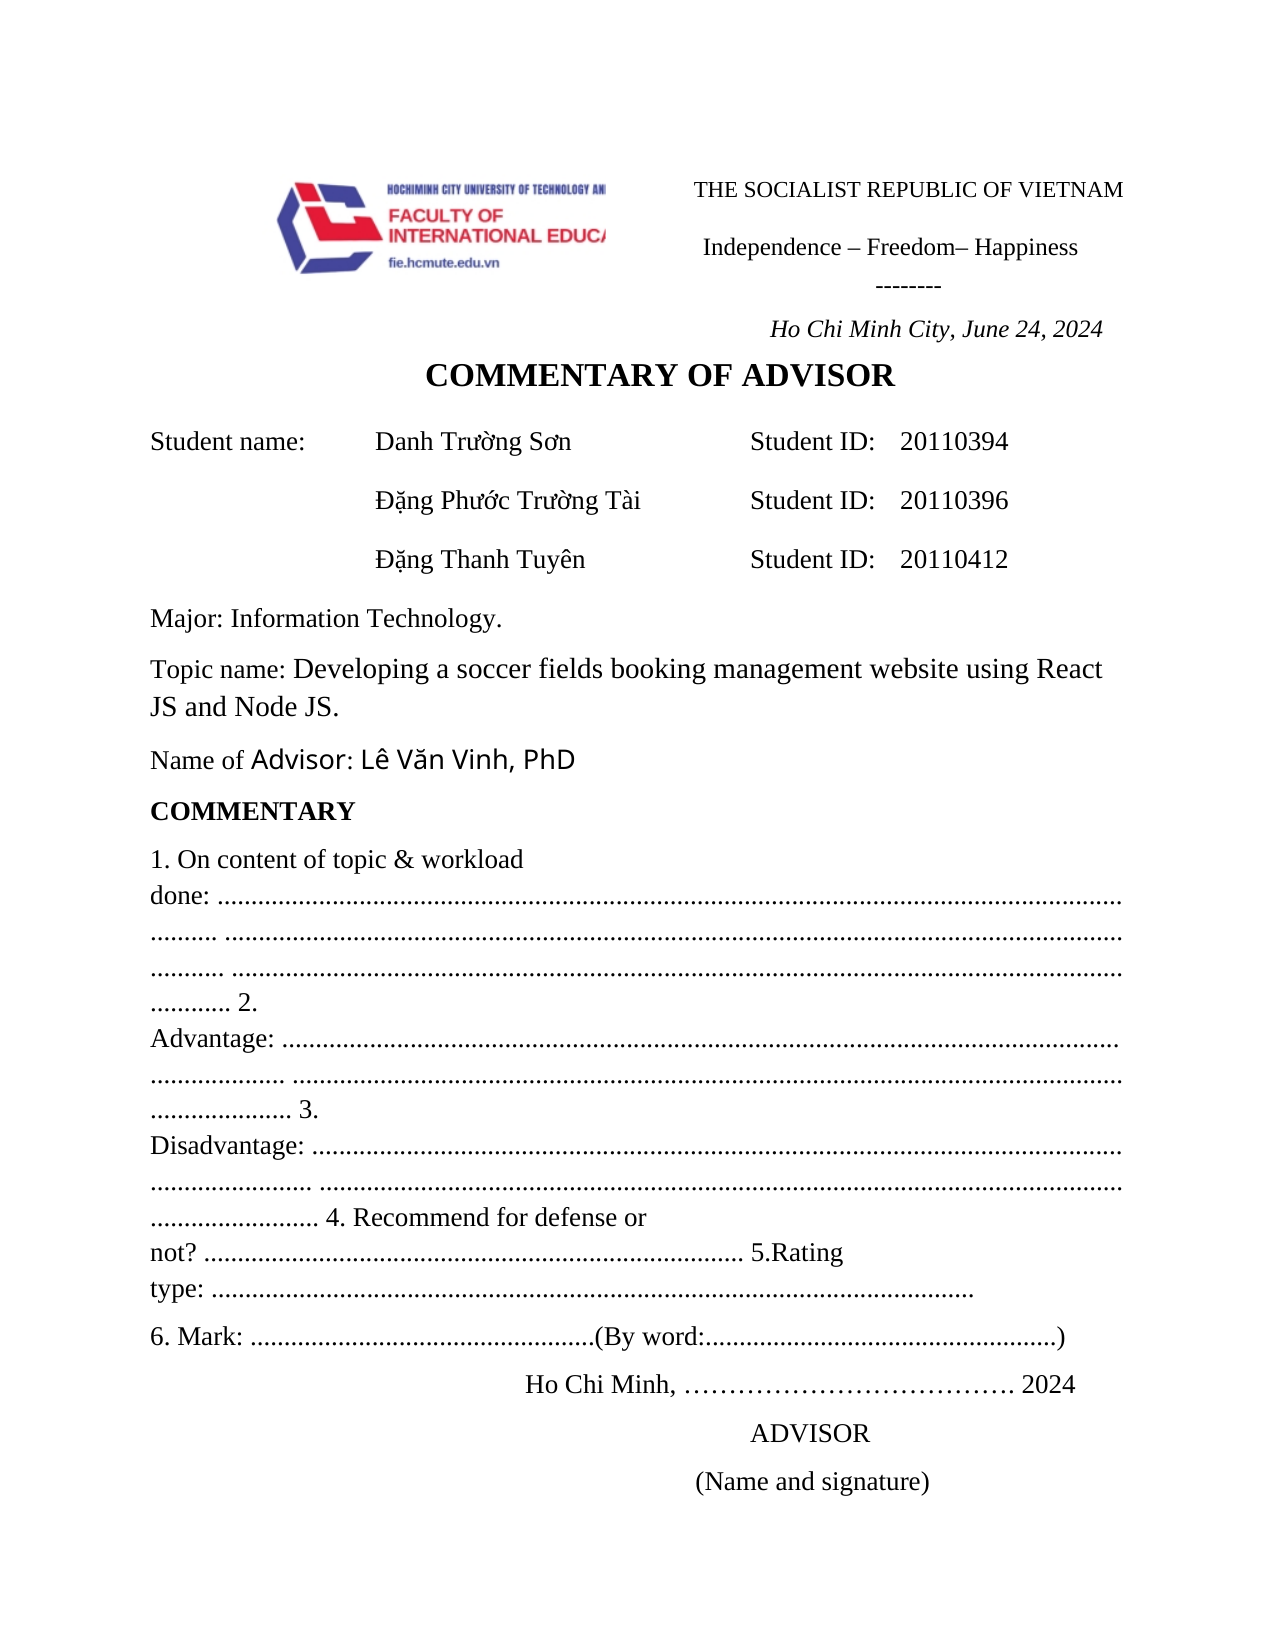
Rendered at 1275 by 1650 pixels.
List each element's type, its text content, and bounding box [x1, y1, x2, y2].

text COMMENTARY OF ADVISOR [150, 355, 1125, 393]
picture [260, 174, 606, 284]
text Student name: Danh Trường Sơn Student ID: 20110394 [150, 425, 1125, 456]
text (Name and signature) [675, 1465, 1125, 1496]
table_header [181, 175, 606, 301]
table_header THE SOCIALIST REPUBLIC OF VIETNAM Independence – Freedom– Happiness -------- [606, 175, 1149, 301]
text Name of Advisor: Lê Văn Vinh, PhD [150, 740, 1125, 777]
text Major: Information Technology. [150, 602, 1125, 634]
text Đặng Phước Trường Tài Student ID: 20110396 [300, 484, 1125, 515]
text COMMENTARY [150, 795, 1125, 826]
text Ho Chi Minh, ………………………………. 2024 [225, 1369, 1125, 1400]
text 6. Mark: ...................................................(By word:....................................................) [150, 1320, 1125, 1352]
text 1. On content of topic & workload done: ................................................................................................................................................ ................................................................................................................................................ ................................................................................................................................................ 2. Advantage: ................................................................................................................................................ ................................................................................................................................................ 3. Disadvantage: ................................................................................................................................................ ................................................................................................................................................ 4. Recommend for defense or not? ................................................................................ 5.Rating type: ................................................................................................................. [150, 843, 1125, 1303]
text ADVISOR [750, 1417, 1125, 1448]
text Topic name: Developing a soccer fields booking management website using React JS and Node JS. [150, 651, 1125, 723]
text Đặng Thanh Tuyên Student ID: 20110412 [300, 543, 1125, 574]
text Ho Chi Minh City, June 24, 2024 [711, 314, 1125, 342]
